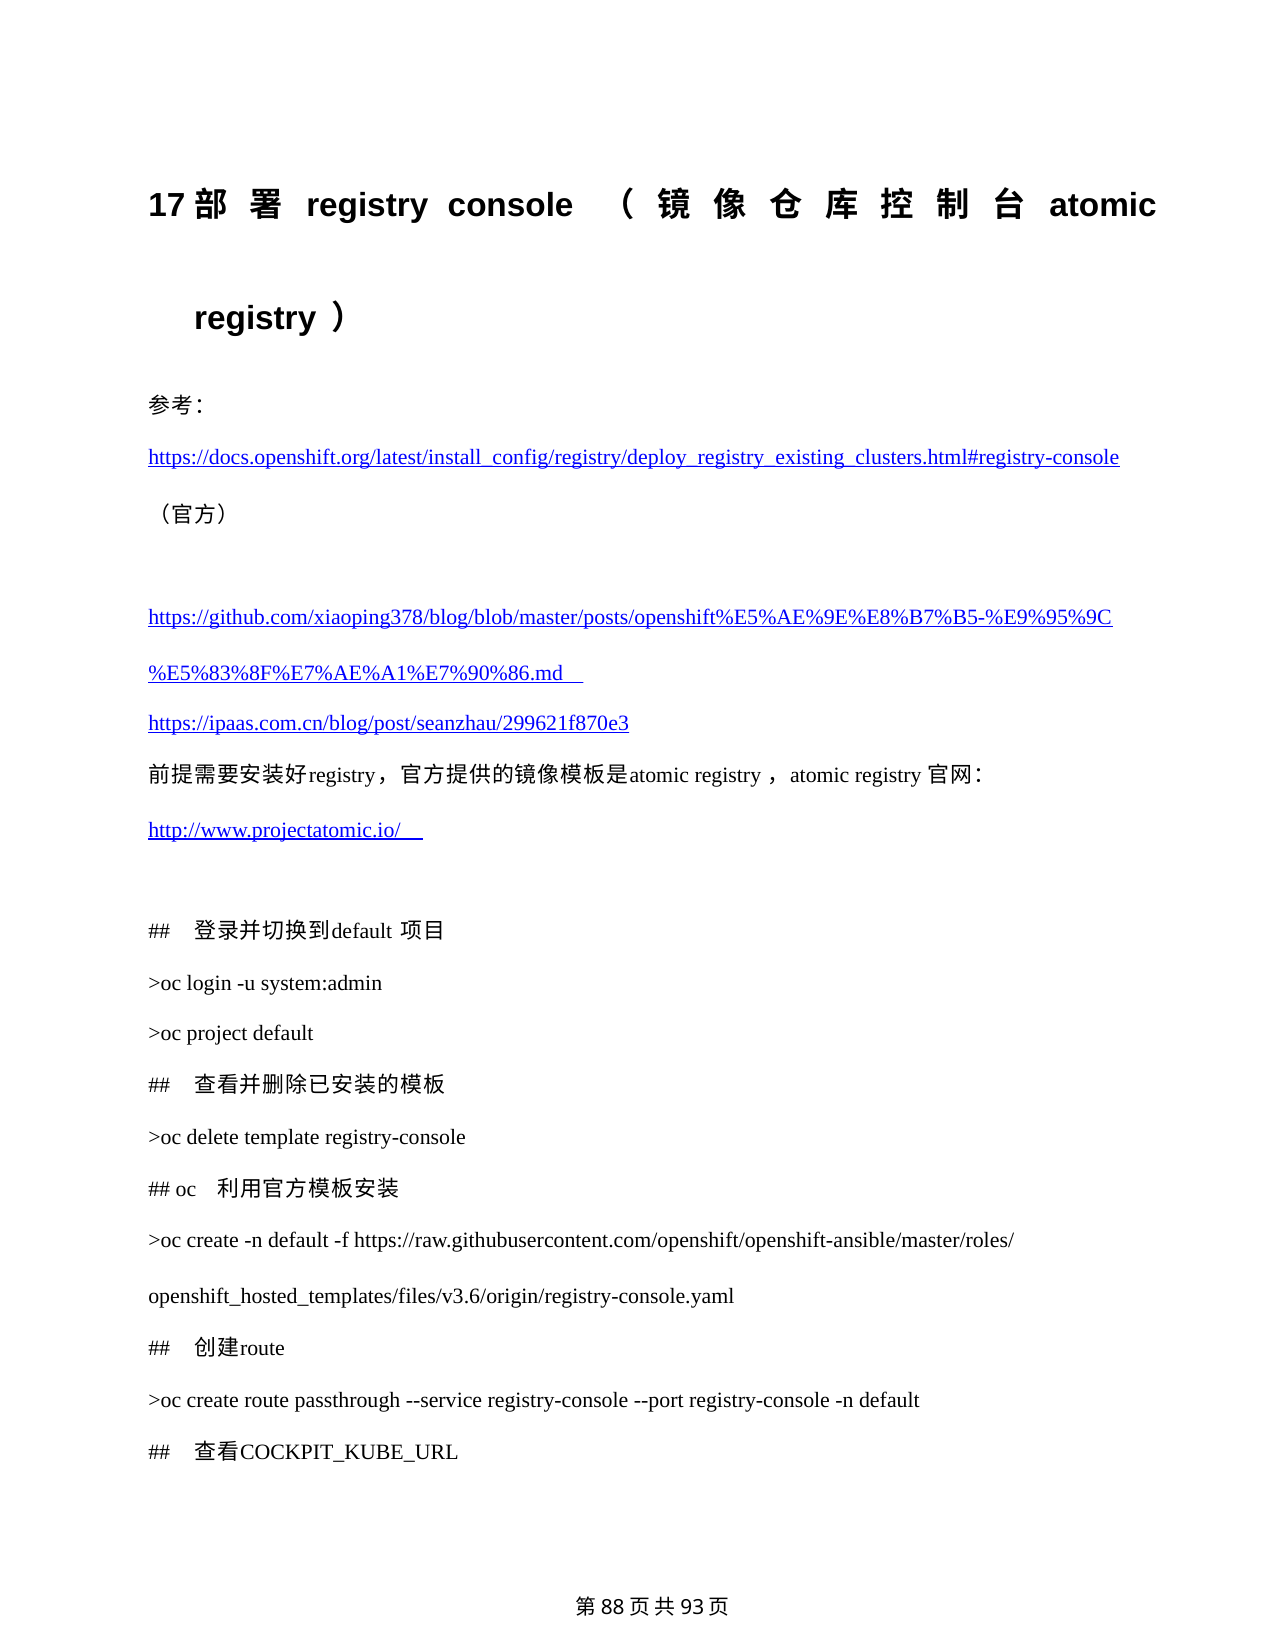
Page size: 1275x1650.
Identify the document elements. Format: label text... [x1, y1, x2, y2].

text https://github.com/xiaoping378/blog/blob/master/posts/openshift%E5%AE%9E%E8%B7%B5-%E9%95%9C%E5%83%8F%E7%AE%A1%E7%90%86.md [148, 598, 1156, 691]
text https://docs.openshift.org/latest/install_config/registry/deploy_registry_existing_clusters.html#registry-console （官方） [148, 438, 1156, 532]
text >oc create -n default -f https://raw.githubusercontent.com/openshift/openshift-ansible/master/roles/openshift_hosted_templates/files/v3.6/origin/registry-console.yaml [148, 1221, 1156, 1315]
text ## 查看并删除已安装的模板 [148, 1064, 1156, 1102]
text 前提需要安装好registry，官方提供的镜像模板是atomic registry，atomic registry官网：http://www.projectatomic.io/ [148, 754, 1156, 848]
text ## 查看COCKPIT_KUBE_URL [148, 1431, 1156, 1468]
text https://ipaas.com.cn/blog/post/seanzhau/299621f870e3 [148, 704, 1156, 742]
text 参考： [148, 385, 1156, 422]
text ## 创建route [148, 1327, 1156, 1365]
text >oc create route passthrough --service registry-console --port registry-console -n default [148, 1381, 1156, 1418]
subtitle 部署registry console（镜像仓库控制台atomic registry） [148, 165, 1156, 352]
text ## oc利用官方模板安装 [148, 1168, 1156, 1205]
text ## 登录并切换到default项目 [148, 911, 1156, 948]
text >oc delete template registry-console [148, 1117, 1156, 1155]
text >oc project default [148, 1014, 1156, 1052]
text >oc login -u system:admin [148, 964, 1156, 1001]
